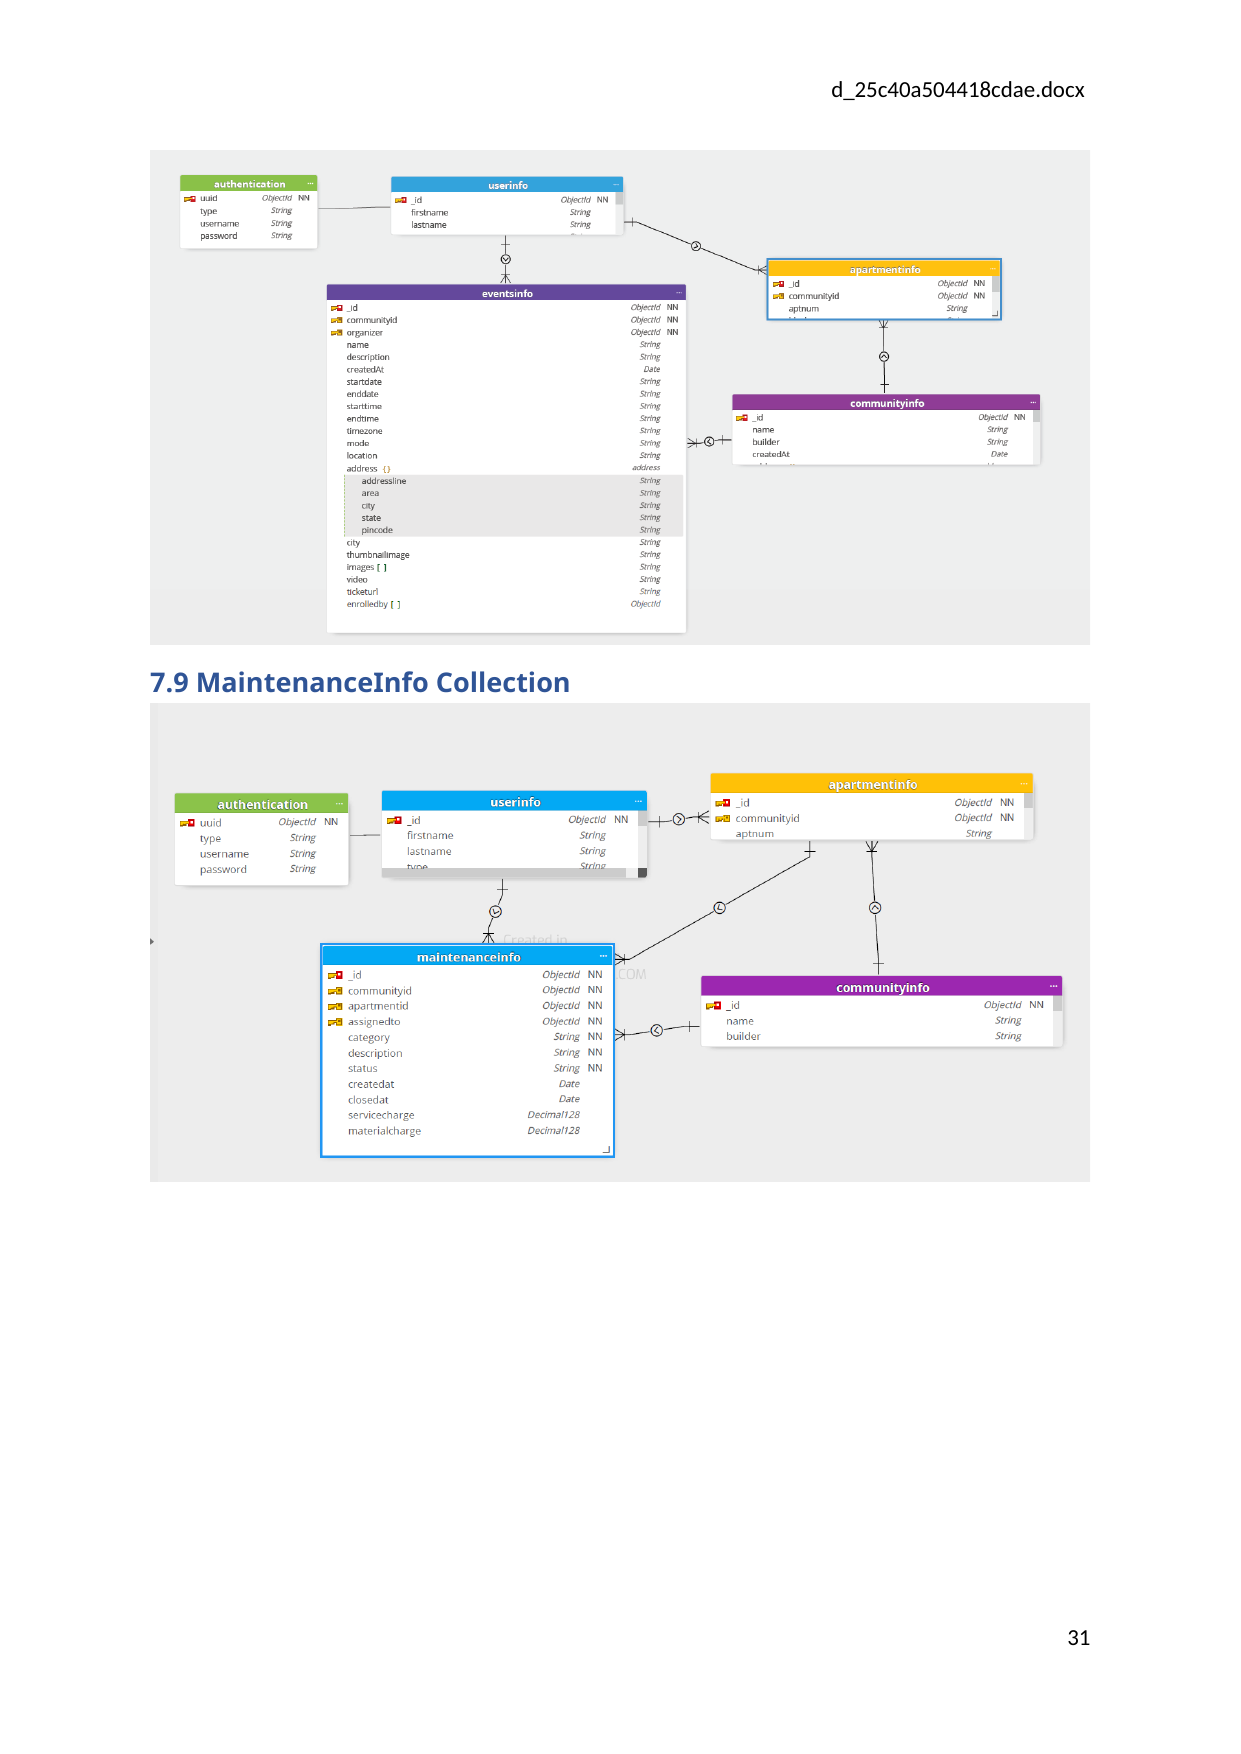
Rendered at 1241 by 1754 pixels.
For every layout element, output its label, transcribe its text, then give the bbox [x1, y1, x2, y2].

picture [150, 150, 1091, 645]
picture [150, 703, 1091, 1182]
subtitle 7.9 MaintenanceInfo Collection [150, 663, 1090, 700]
